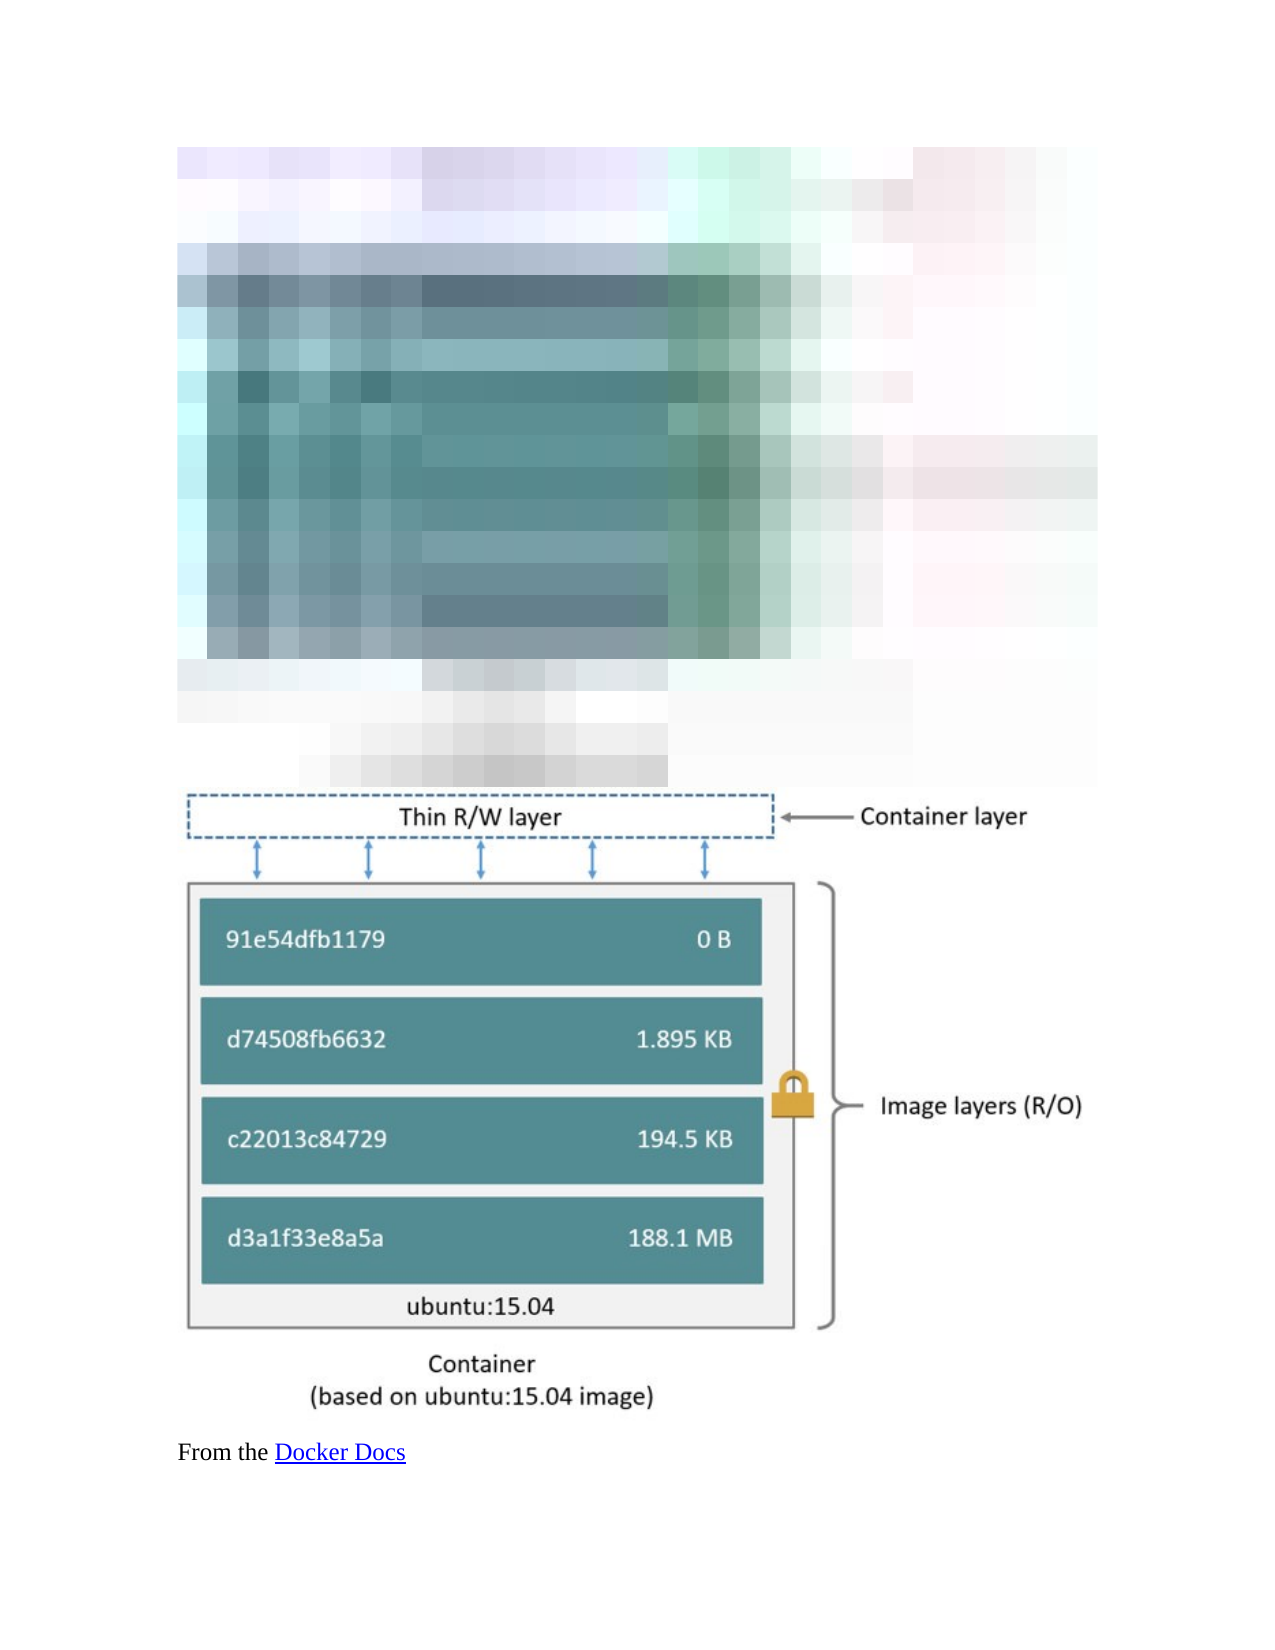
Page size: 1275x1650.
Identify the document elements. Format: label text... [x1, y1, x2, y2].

text From the Docker Docs [177, 1437, 1098, 1466]
picture [177, 147, 1098, 1427]
